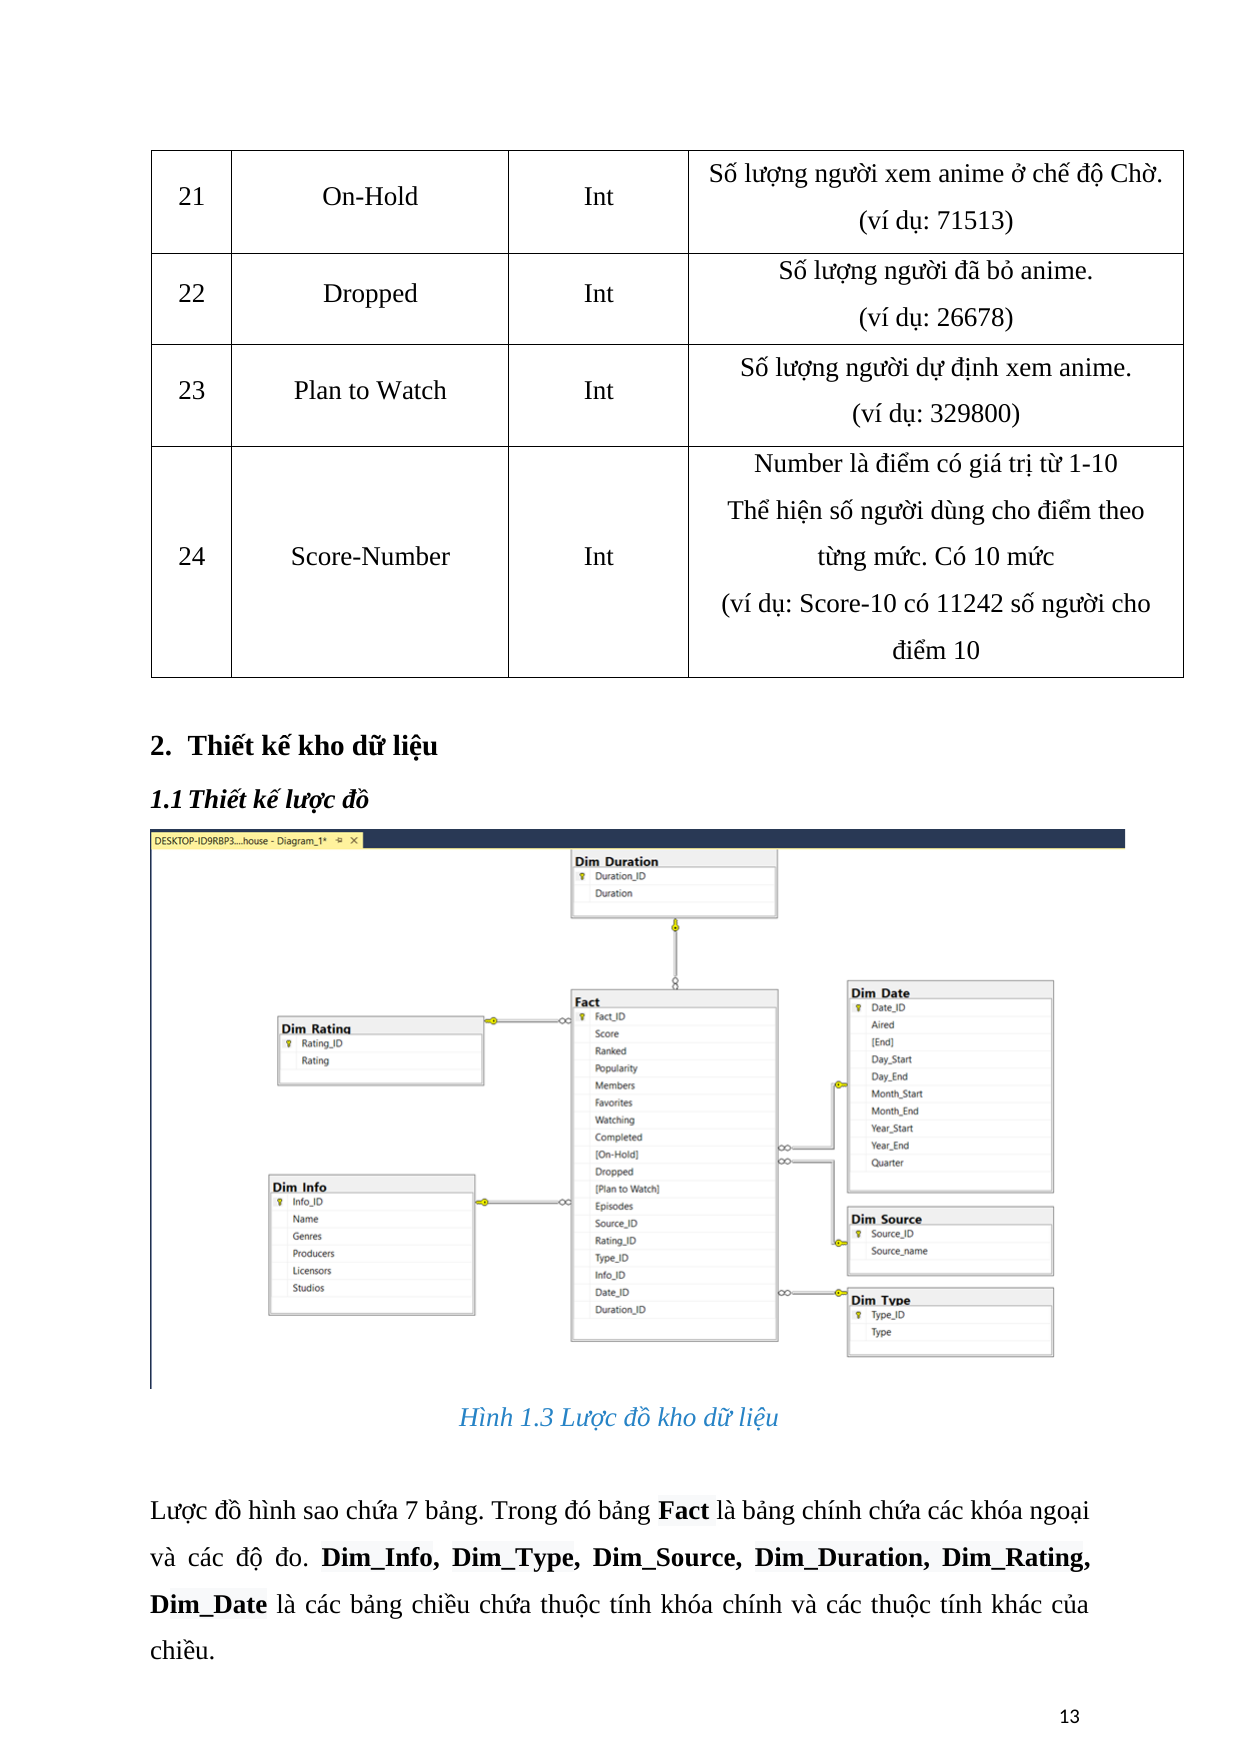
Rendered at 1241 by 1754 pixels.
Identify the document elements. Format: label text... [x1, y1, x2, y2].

table_cell Số lượng người đã bỏ anime. (ví dụ: 26678) [689, 254, 1183, 344]
table_cell 22 [152, 254, 231, 344]
table_cell Int [509, 254, 688, 344]
table_cell Score-Number [232, 447, 508, 677]
subtitle Thiết kế lược đồ [150, 783, 1090, 814]
table_cell Số lượng người xem anime ở chế độ Chờ. (ví dụ: 71513) [689, 151, 1183, 253]
table_cell On-Hold [232, 151, 508, 253]
table_cell Số lượng người dự định xem anime. (ví dụ: 329800) [689, 345, 1183, 446]
text Hình 1.3 Lược đồ kho dữ liệu [150, 1401, 1090, 1432]
table_cell 23 [152, 345, 231, 446]
table_cell Int [509, 447, 688, 677]
subtitle Thiết kế kho dữ liệu [150, 728, 1090, 762]
table_cell 21 [152, 151, 231, 253]
table_cell Int [509, 151, 688, 253]
table_cell Int [509, 345, 688, 446]
text Lược đồ hình sao chứa 7 bảng. Trong đó bảng Fact là bảng chính chứa các khóa ngoại và các độ đo. Dim_Info, Dim_Type, Dim_Source, Dim_Duration, Dim_Rating, Dim_Date là các bảng chiều chứa thuộc tính khóa chính và các thuộc tính khác của chiều. [150, 1494, 1090, 1666]
table_cell 24 [152, 447, 231, 677]
table_cell Dropped [232, 254, 508, 344]
table_cell Number là điểm có giá trị từ 1-10 Thể hiện số người dùng cho điểm theo từng mức. Có 10 mức (ví dụ: Score-10 có 11242 số người cho điểm 10 [689, 447, 1183, 677]
picture [150, 829, 1125, 1389]
table_cell Plan to Watch [232, 345, 508, 446]
